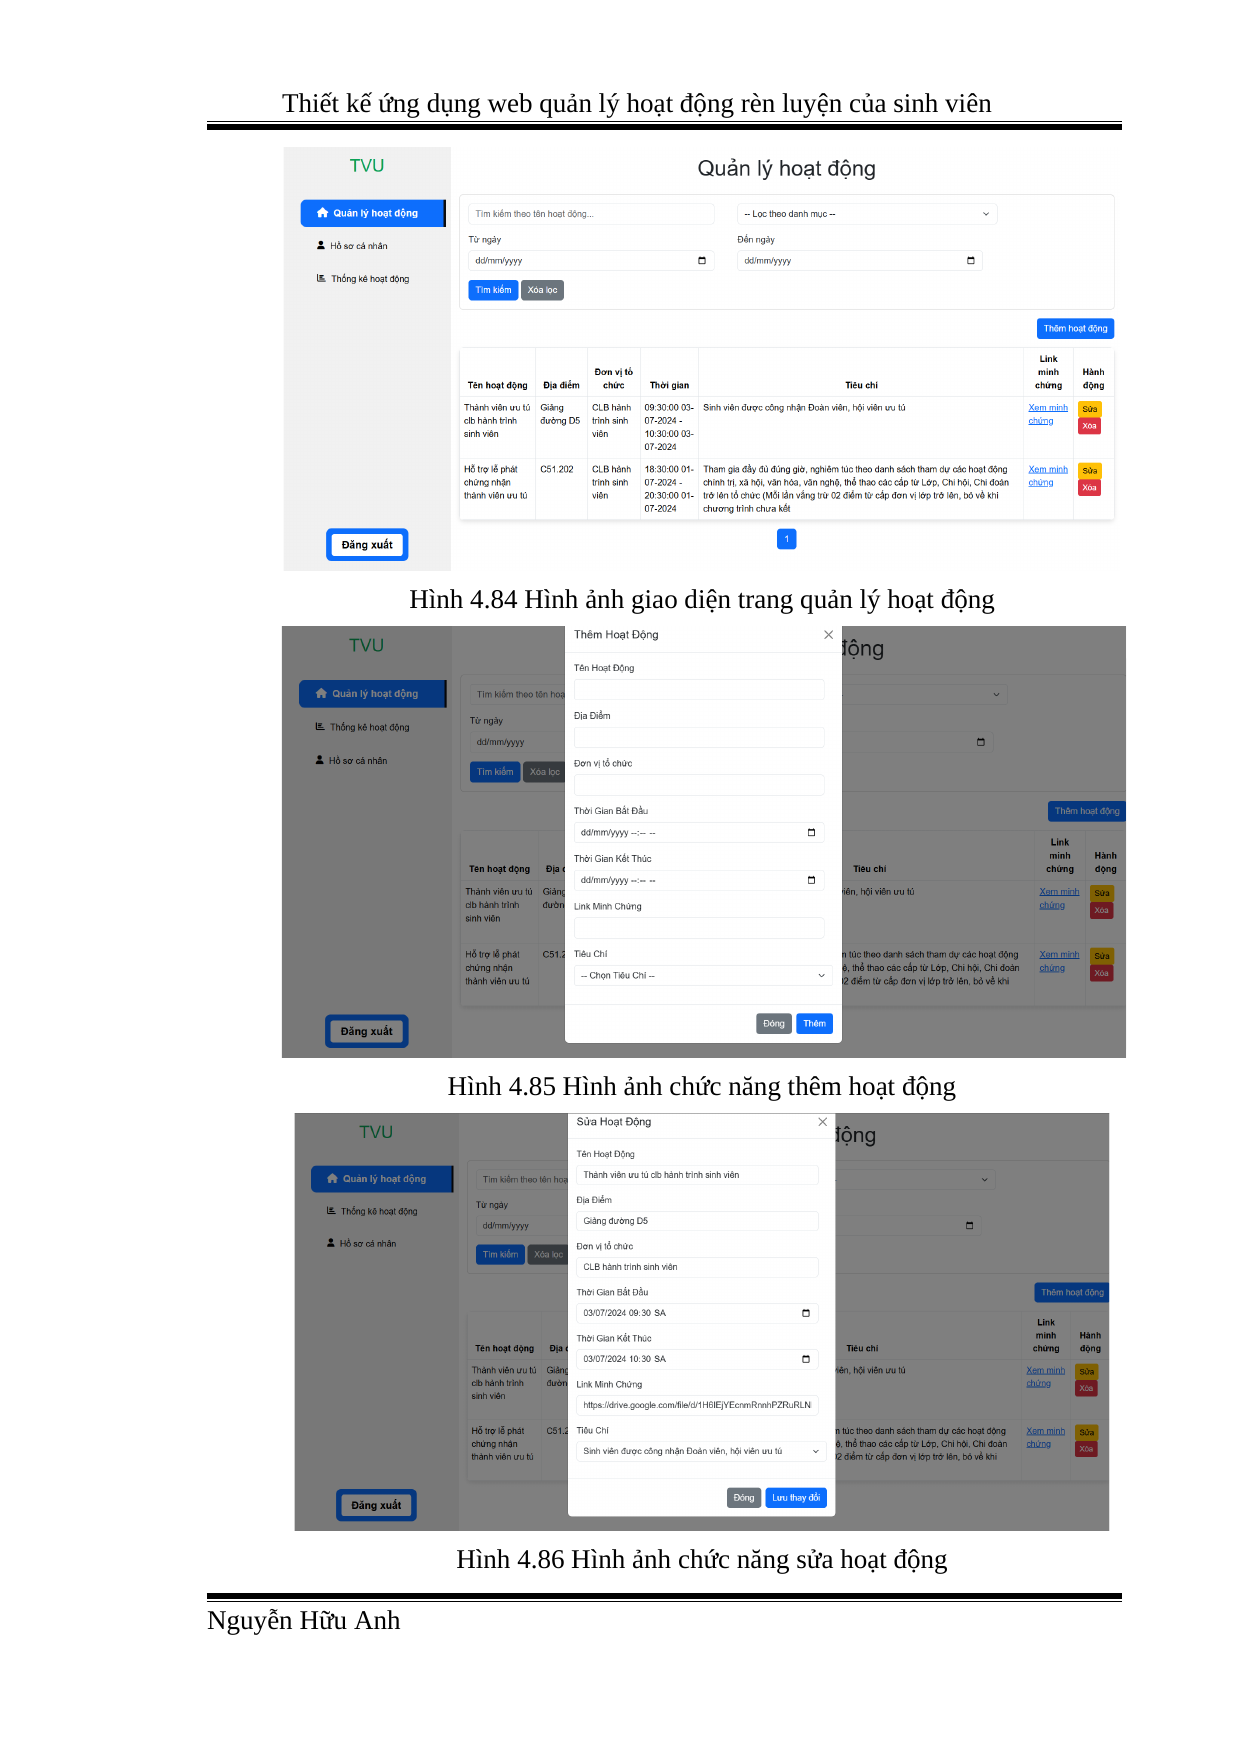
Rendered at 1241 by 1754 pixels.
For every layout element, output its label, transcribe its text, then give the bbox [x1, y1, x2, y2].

picture [283, 147, 1121, 571]
picture [281, 626, 1127, 1058]
picture [294, 1113, 1110, 1531]
